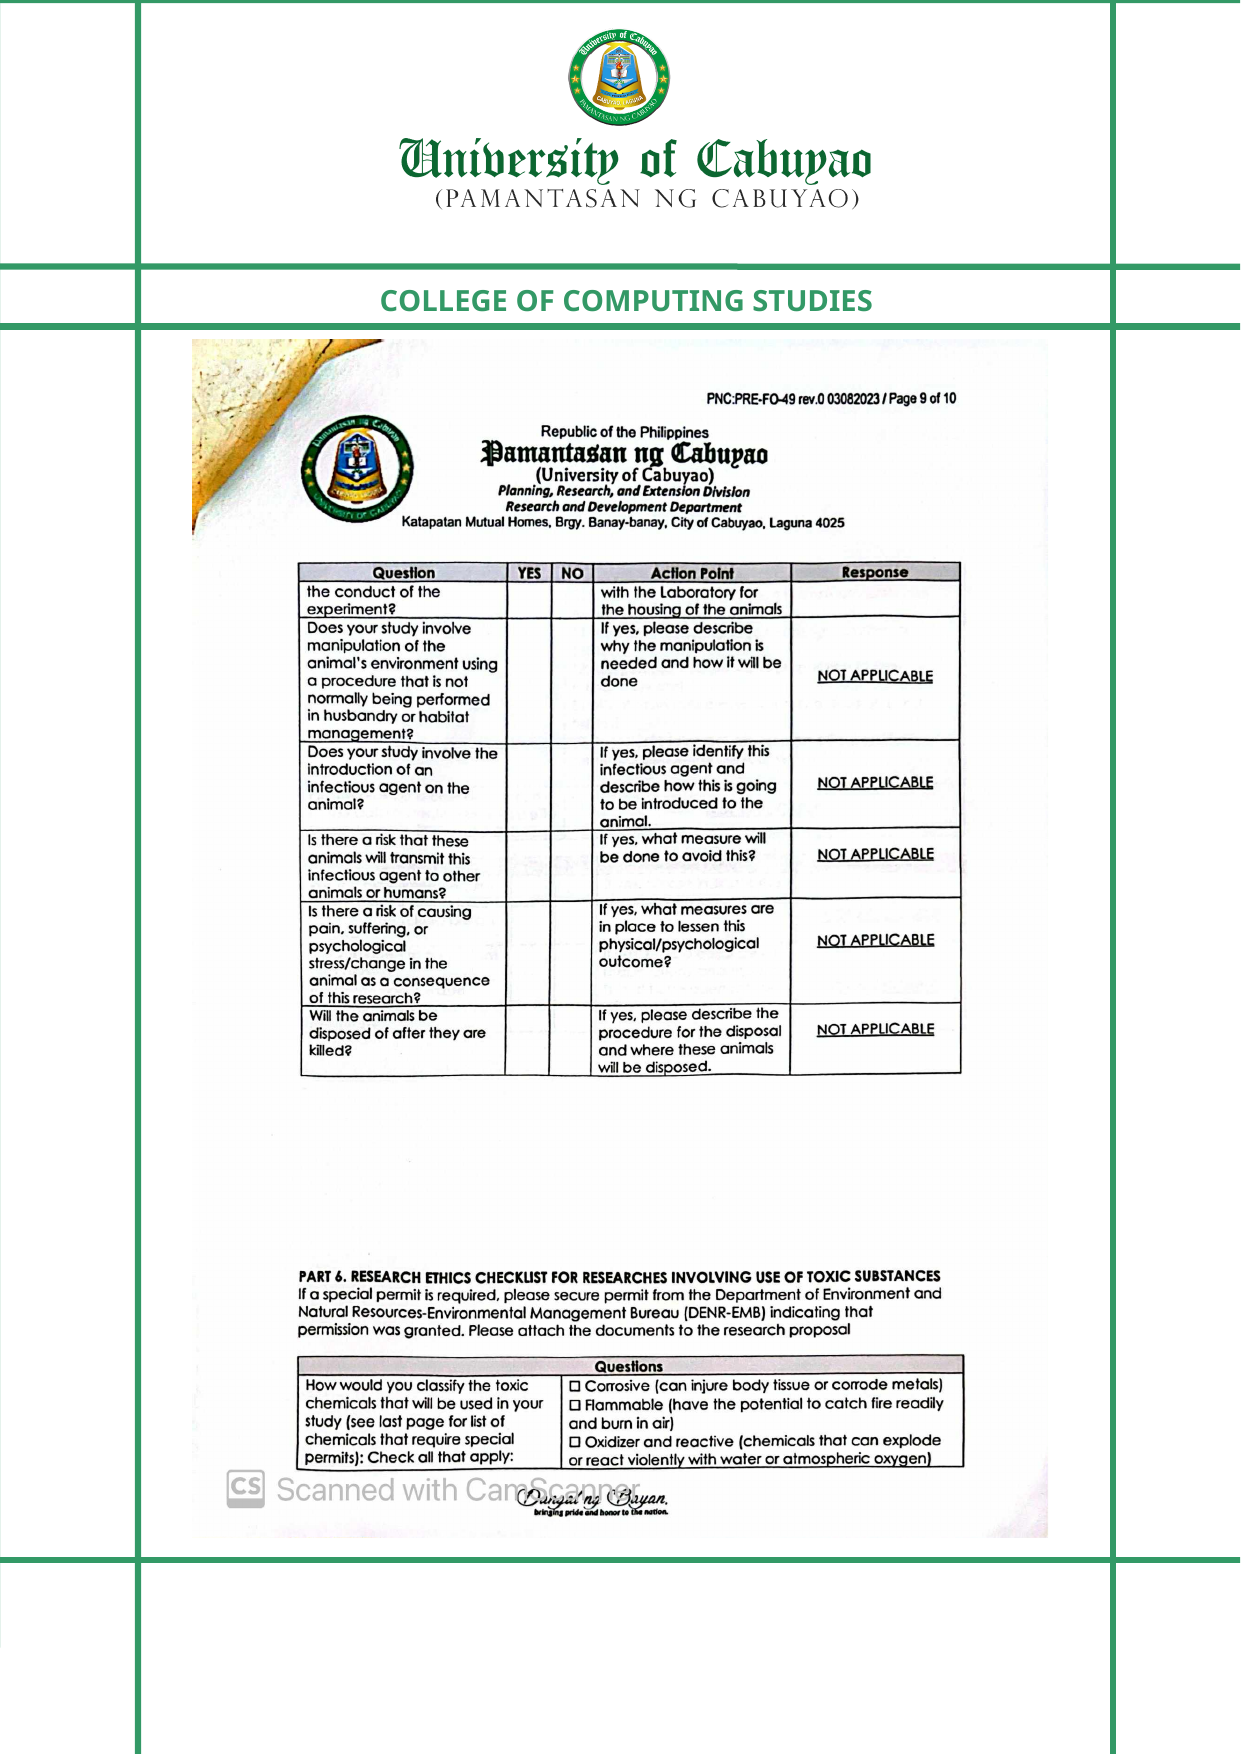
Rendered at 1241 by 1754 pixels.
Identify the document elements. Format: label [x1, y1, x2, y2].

picture [192, 339, 1049, 1538]
picture [1116, 4, 1125, 263]
picture [144, 4, 1110, 263]
